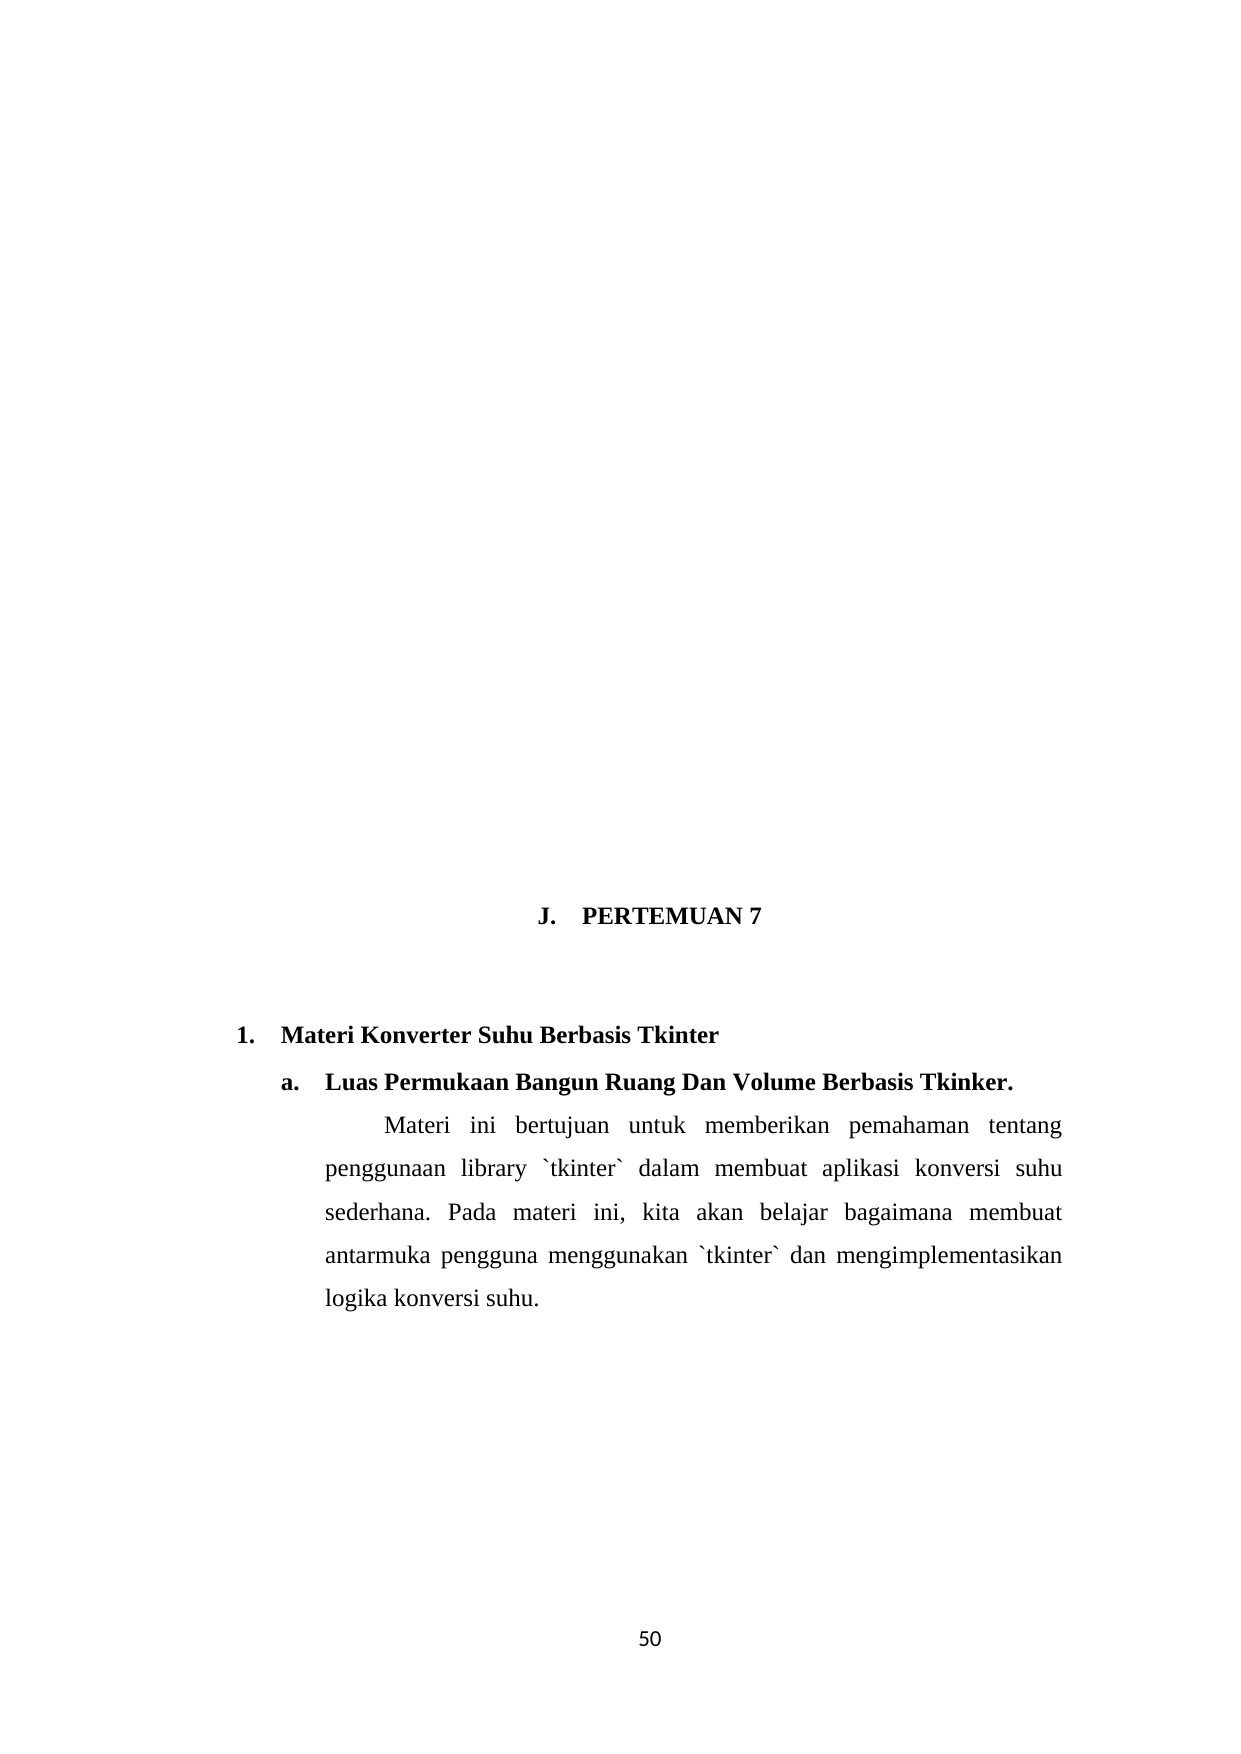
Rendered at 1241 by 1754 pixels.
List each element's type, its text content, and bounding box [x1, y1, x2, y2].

subtitle Luas Permukaan Bangun Ruang Dan Volume Berbasis Tkinker. [281, 1067, 1063, 1096]
subtitle PERTEMUAN 7 [236, 901, 1063, 929]
text Materi ini bertujuan untuk memberikan pemahaman tentang penggunaan library `tkinter` dalam membuat aplikasi konversi suhu sederhana. Pada materi ini, kita akan belajar bagaimana membuat antarmuka pengguna menggunakan `tkinter` dan mengimplementasikan logika konversi suhu. [325, 1110, 1063, 1312]
subtitle Materi Konverter Suhu Berbasis Tkinter [236, 1020, 1063, 1049]
